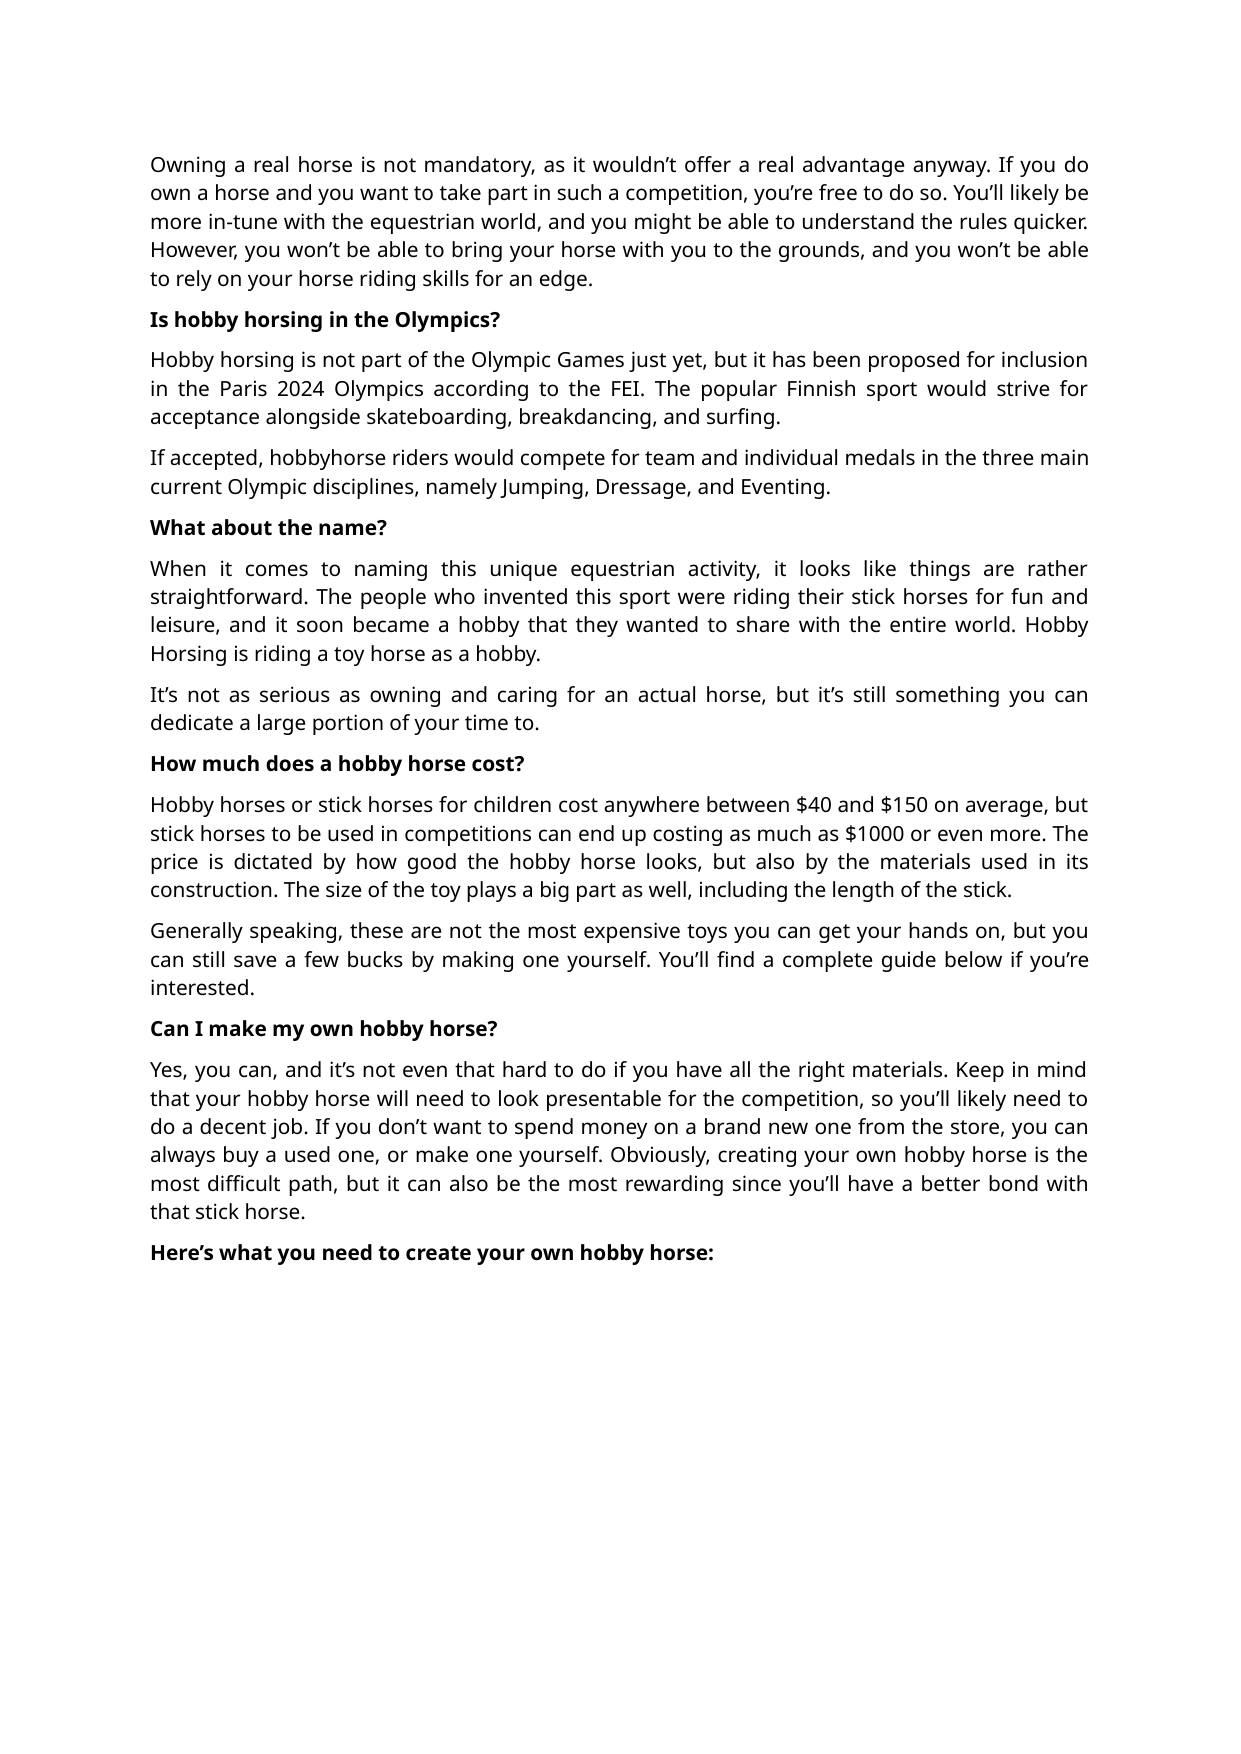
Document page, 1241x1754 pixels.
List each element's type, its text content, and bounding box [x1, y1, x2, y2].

text Owning a real horse is not mandatory, as it wouldn’t offer a real advantage anyway. If you do own a horse and you want to take part in such a competition, you’re free to do so. You’ll likely be more in-tune with the equestrian world, and you might be able to understand the rules quicker. However, you won’t be able to bring your horse with you to the grounds, and you won’t be able to rely on your horse riding skills for an edge. [150, 150, 1090, 292]
text Here’s what you need to create your own hobby horse: [150, 1238, 1090, 1267]
text Yes, you can, and it’s not even that hard to do if you have all the right materials. Keep in mind that your hobby horse will need to look presentable for the competition, so you’ll likely need to do a decent job. If you don’t want to spend money on a brand new one from the store, you can always buy a used one, or make one yourself. Obviously, creating your own hobby horse is the most difficult path, but it can also be the most rewarding since you’ll have a better bond with that stick horse. [150, 1055, 1090, 1226]
text Hobby horses or stick horses for children cost anywhere between $40 and $150 on average, but stick horses to be used in competitions can end up costing as much as $1000 or even more. The price is dictated by how good the hobby horse looks, but also by the materials used in its construction. The size of the toy plays a big part as well, including the length of the stick. [150, 790, 1090, 904]
text If accepted, hobbyhorse riders would compete for team and individual medals in the three main current Olympic disciplines, namely Jumping, Dressage, and Eventing. [150, 443, 1090, 500]
text Generally speaking, these are not the most expensive toys you can get your hands on, but you can still save a few bucks by making one yourself. You’ll find a complete guide below if you’re interested. [150, 917, 1090, 1002]
text It’s not as serious as owning and caring for an actual horse, but it’s still something you can dedicate a large portion of your time to. [150, 680, 1090, 737]
text What about the name? [150, 513, 1090, 541]
text Can I make my own hobby horse? [150, 1014, 1090, 1043]
text Hobby horsing is not part of the Olympic Games just yet, but it has been proposed for inclusion in the Paris 2024 Olympics according to the FEI. The popular Finnish sport would strive for acceptance alongside skateboarding, breakdancing, and surfing. [150, 346, 1090, 431]
text Is hobby horsing in the Olympics? [150, 305, 1090, 333]
text When it comes to naming this unique equestrian activity, it looks like things are rather straightforward. The people who invented this sport were riding their stick horses for fun and leisure, and it soon became a hobby that they wanted to share with the entire world. Hobby Horsing is riding a toy horse as a hobby. [150, 554, 1090, 667]
text How much does a hobby horse cost? [150, 749, 1090, 778]
